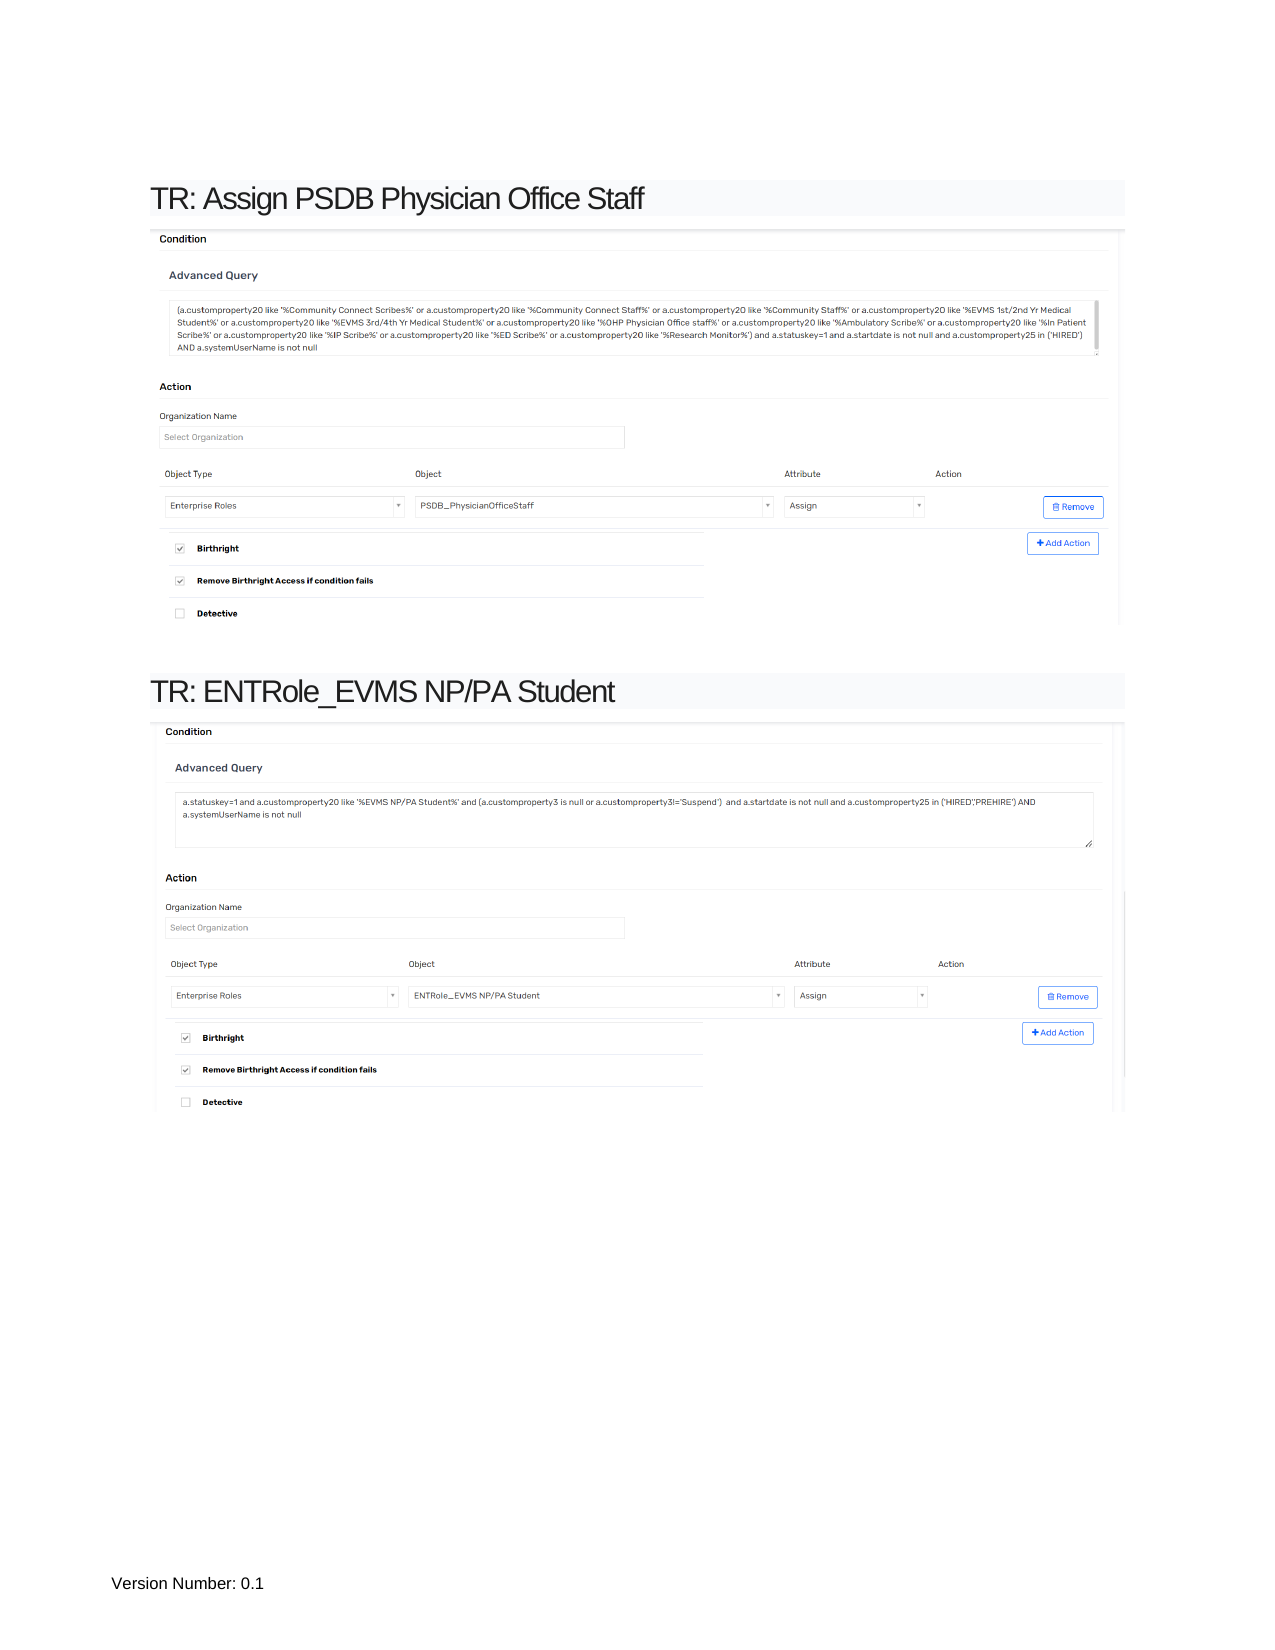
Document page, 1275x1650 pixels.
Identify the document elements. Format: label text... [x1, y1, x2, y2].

picture [150, 228, 1125, 625]
subtitle TR: ENTRole_EVMS NP/PA Student [150, 673, 1125, 709]
subtitle TR: Assign PSDB Physician Office Staff [150, 180, 1125, 216]
picture [150, 722, 1125, 1112]
